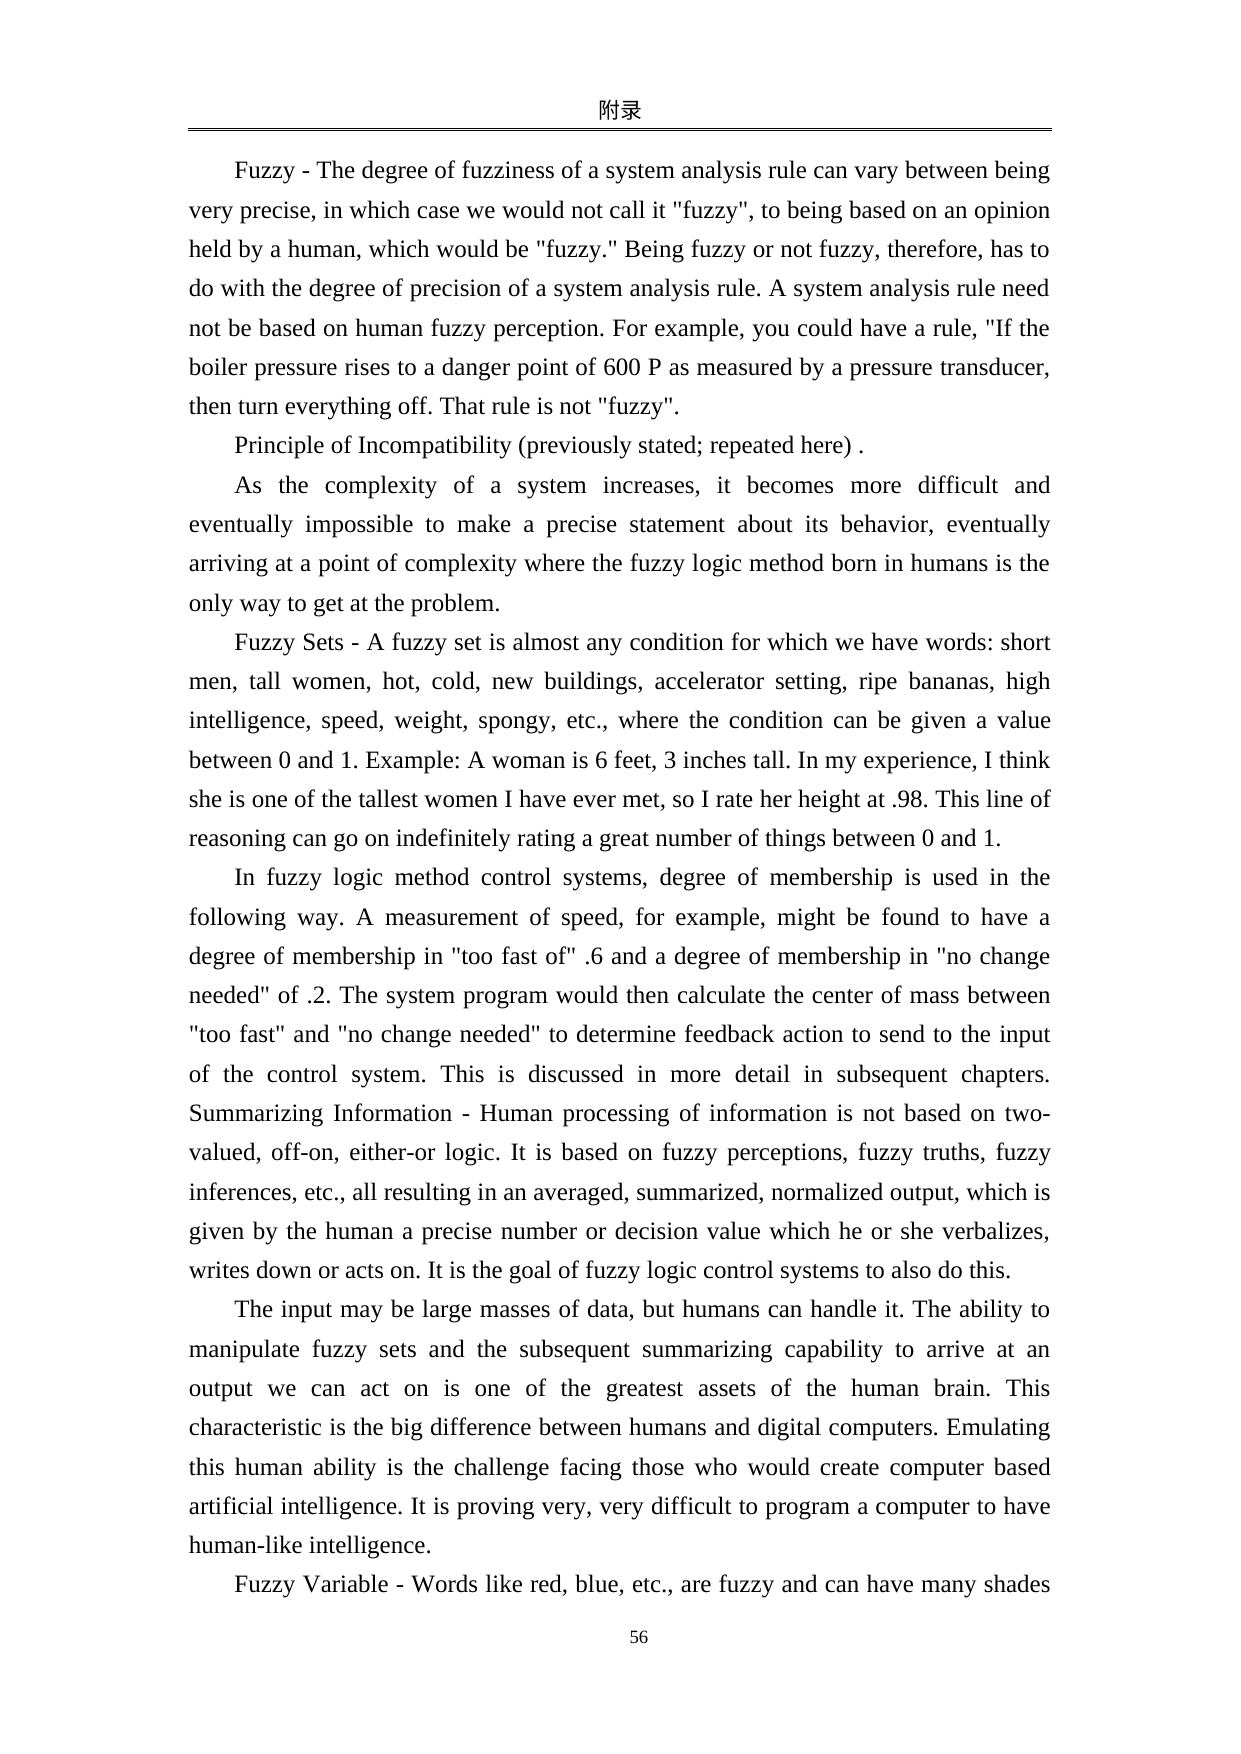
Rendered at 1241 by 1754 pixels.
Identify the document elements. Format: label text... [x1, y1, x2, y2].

text Principle of Incompatibility (previously stated; repeated here) . [189, 425, 1052, 464]
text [189, 1564, 1052, 1603]
text Fuzzy - The degree of fuzziness of a system analysis rule can vary between being very precise, in which case we would not call it "fuzzy", to being based on an opinion held by a human, which would be "fuzzy." Being fuzzy or not fuzzy, therefore, has to do with the degree of precision of a system analysis rule. A system analysis rule need not be based on human fuzzy perception. For example, you could have a rule, "If the boiler pressure rises to a danger point of 600 P as measured by a pressure transducer, then turn everything off. That rule is not "fuzzy". [189, 150, 1052, 425]
text As the complexity of a system increases, it becomes more difficult and eventually impossible to make a precise statement about its behavior, eventually arriving at a point of complexity where the fuzzy logic method born in humans is the only way to get at the problem. [189, 464, 1052, 622]
text Fuzzy Sets - A fuzzy set is almost any condition for which we have words: short men, tall women, hot, cold, new buildings, accelerator setting, ripe bananas, high intelligence, speed, weight, spongy, etc., where the condition can be given a value between 0 and 1. Example: A woman is 6 feet, 3 inches tall. In my experience, I think she is one of the tallest women I have ever met, so I rate her height at .98. This line of reasoning can go on indefinitely rating a great number of things between 0 and 1. [189, 622, 1052, 857]
text In fuzzy logic method control systems, degree of membership is used in the following way. A measurement of speed, for example, might be found to have a degree of membership in "too fast of" .6 and a degree of membership in "no change needed" of .2. The system program would then calculate the center of mass between "too fast" and "no change needed" to determine feedback action to send to the input of the control system. This is discussed in more detail in subsequent chapters. Summarizing Information - Human processing of information is not based on two-valued, off-on, either-or logic. It is based on fuzzy perceptions, fuzzy truths, fuzzy inferences, etc., all resulting in an averaged, summarized, normalized output, which is given by the human a precise number or decision value which he or she verbalizes, writes down or acts on. It is the goal of fuzzy logic control systems to also do this. [189, 857, 1052, 1289]
text The input may be large masses of data, but humans can handle it. The ability to manipulate fuzzy sets and the subsequent summarizing capability to arrive at an output we can act on is one of the greatest assets of the human brain. This characteristic is the big difference between humans and digital computers. Emulating this human ability is the challenge facing those who would create computer based artificial intelligence. It is proving very, very difficult to program a computer to have human-like intelligence. [189, 1289, 1052, 1564]
